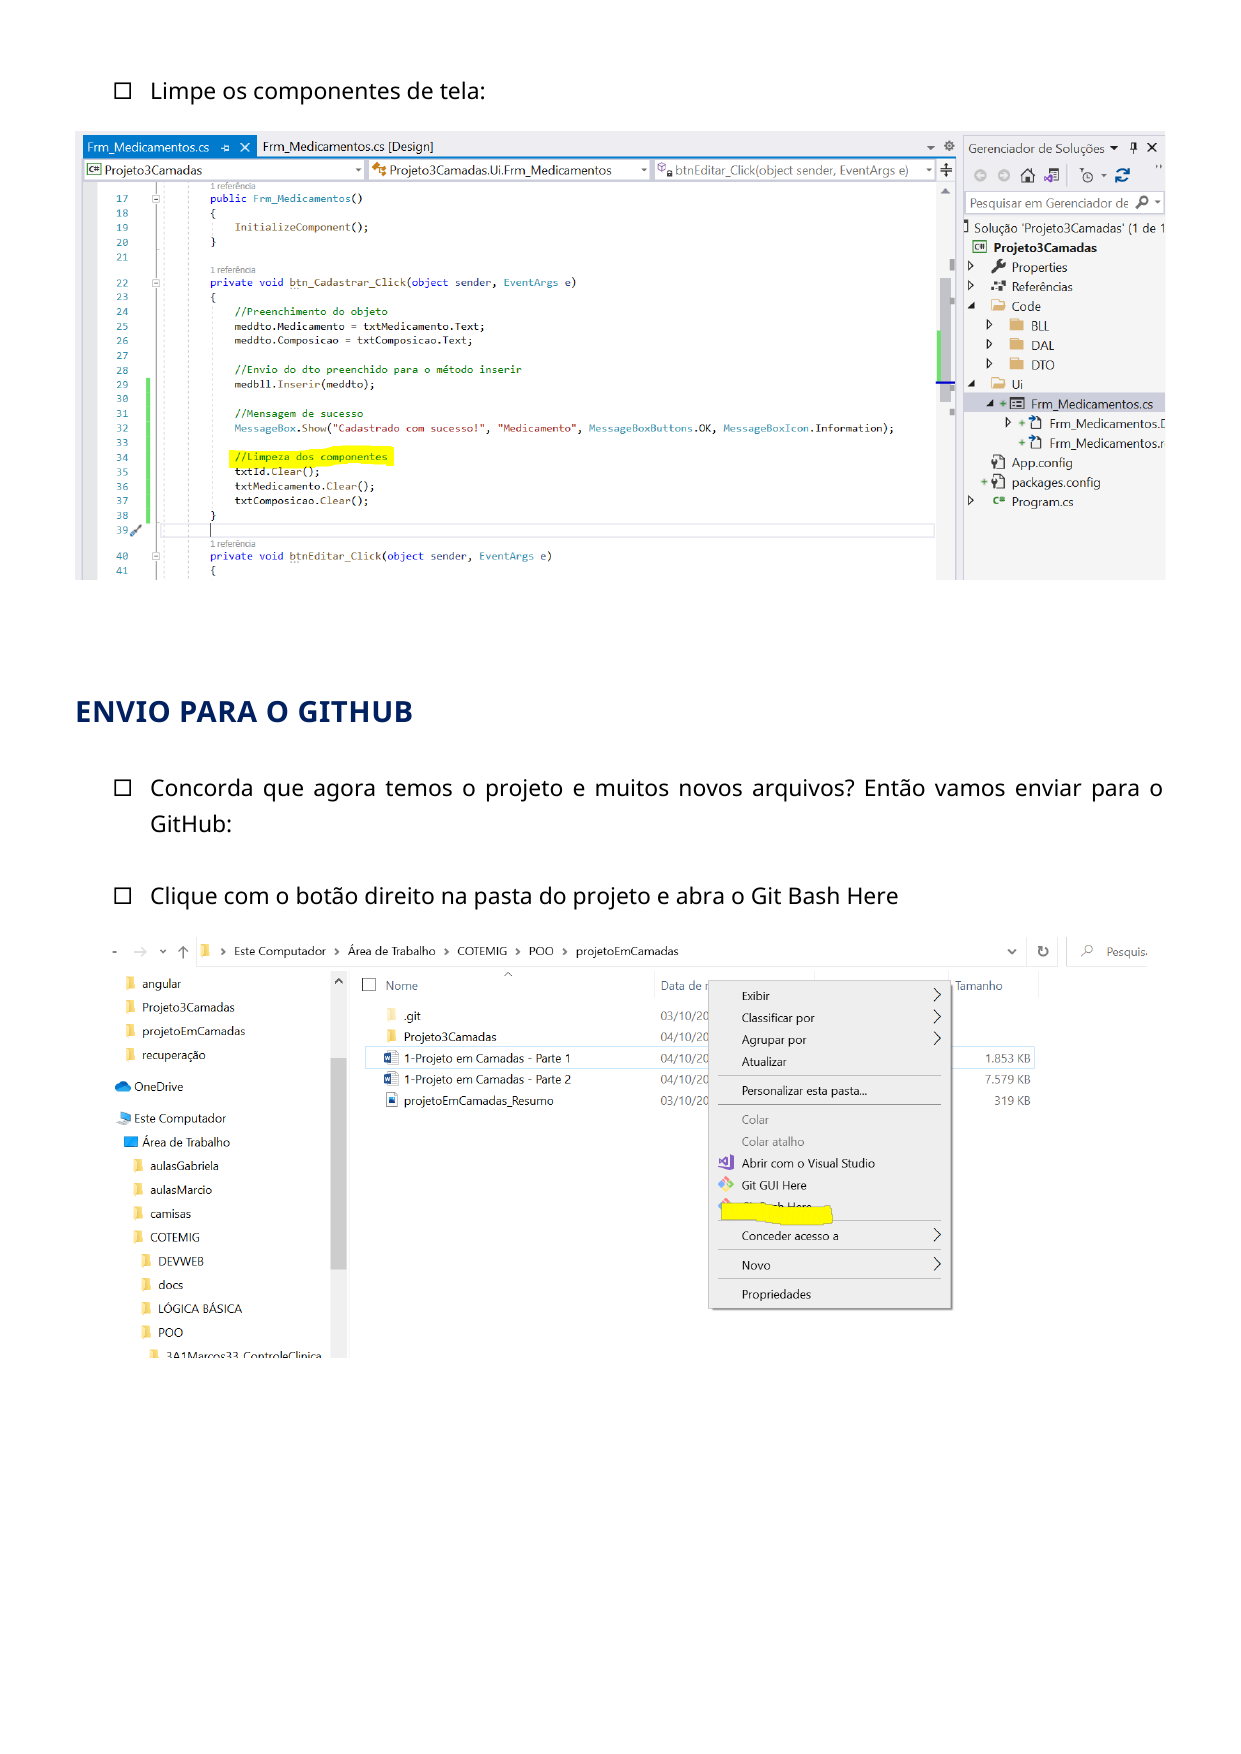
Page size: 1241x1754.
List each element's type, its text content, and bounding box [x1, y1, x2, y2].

picture [75, 131, 1166, 580]
list Clique com o botão direito na pasta do projeto e abra o Git Bash Here [112, 880, 1165, 911]
picture [112, 937, 1147, 1358]
list Limpe os componentes de tela: [112, 75, 1165, 106]
subtitle ENVIO PARA O GITHUB [75, 691, 1165, 731]
list Concorda que agora temos o projeto e muitos novos arquivos? Então vamos enviar para o GitHub: [112, 772, 1165, 839]
